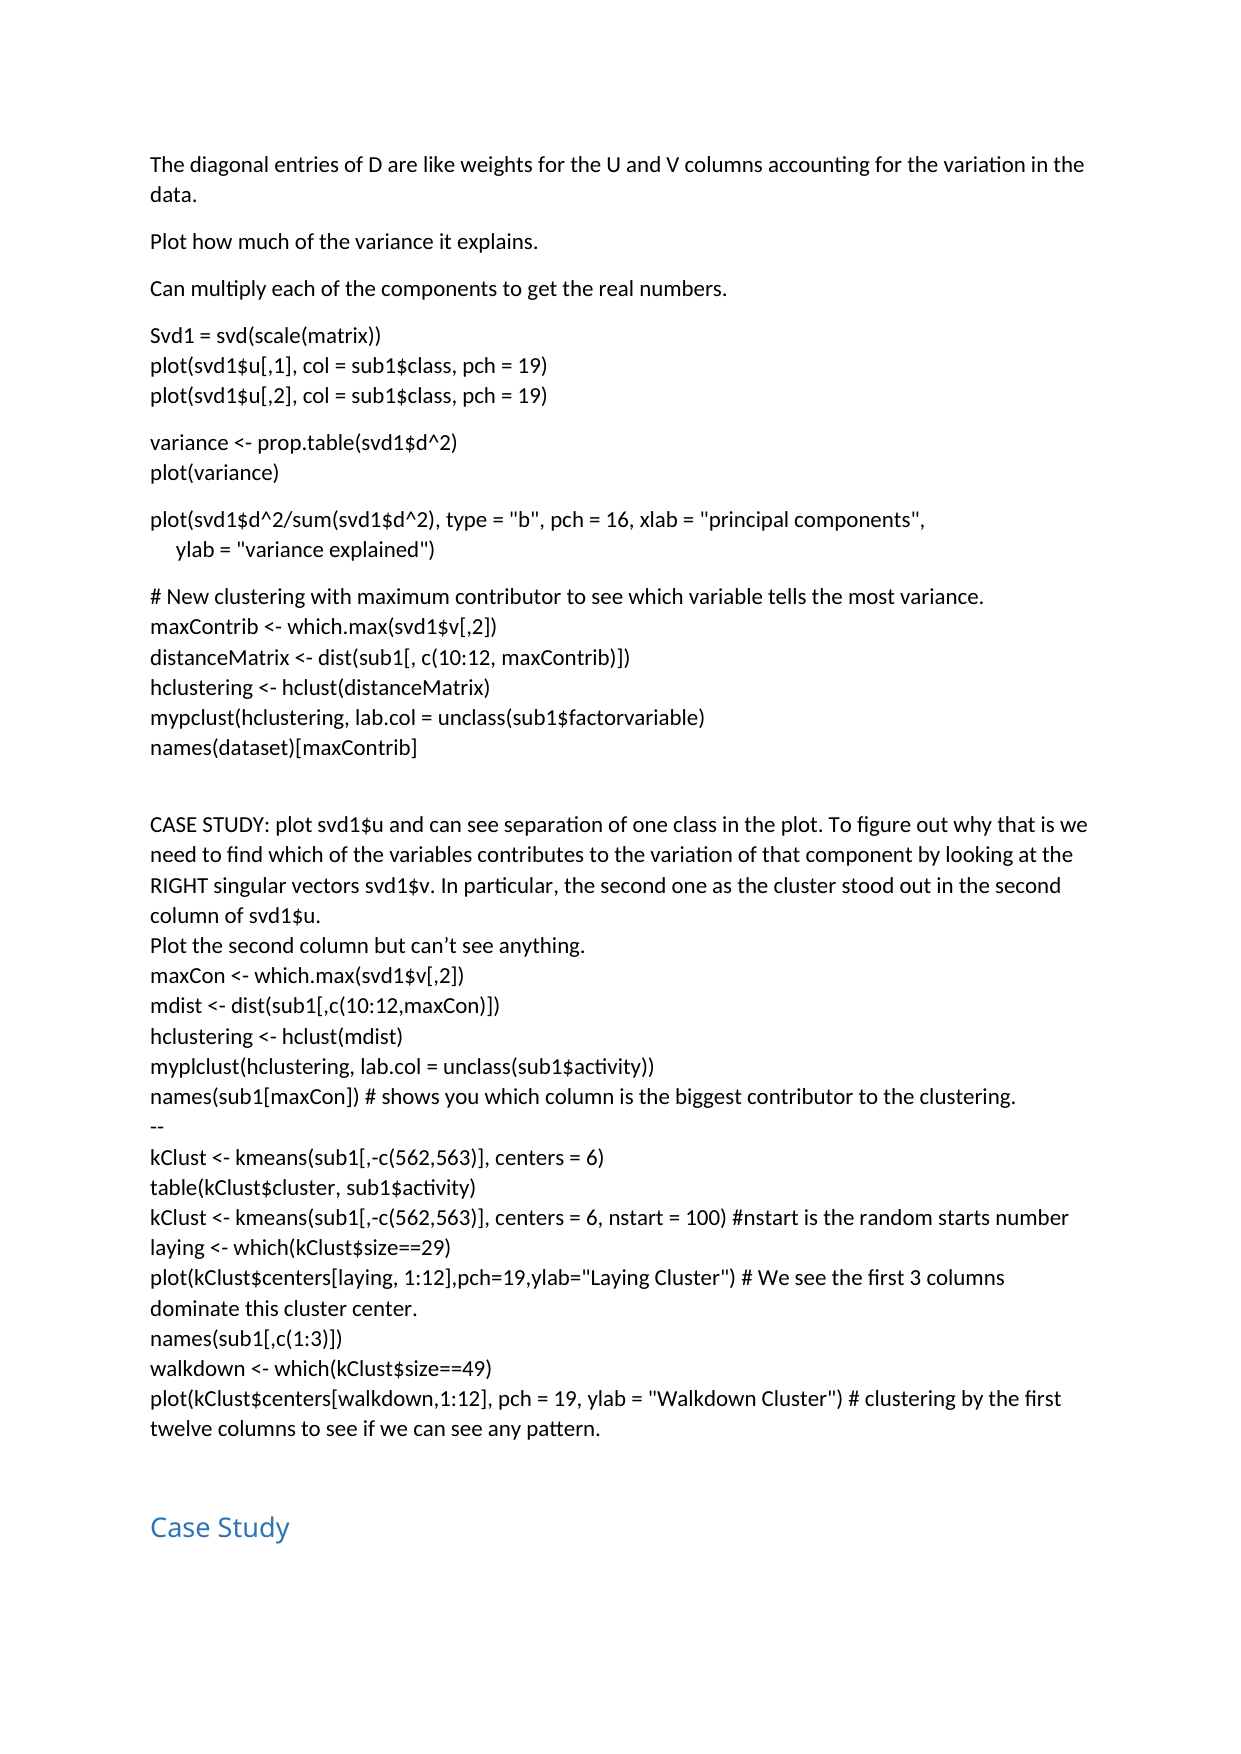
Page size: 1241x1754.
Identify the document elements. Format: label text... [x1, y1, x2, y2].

text Plot how much of the variance it explains. [150, 227, 1090, 255]
subtitle Case Study [150, 1508, 1090, 1545]
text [150, 150, 1090, 208]
text Svd1 = svd(scale(matrix)) plot(svd1$u[,1], col = sub1$class, pch = 19) plot(svd1$u[,2], col = sub1$class, pch = 19) [150, 321, 1090, 409]
text variance <- prop.table(svd1$d^2) plot(variance) [150, 428, 1090, 486]
text CASE STUDY: plot svd1$u and can see separation of one class in the plot. To figure out why that is we need to find which of the variables contributes to the variation of that component by looking at the RIGHT singular vectors svd1$v. In particular, the second one as the cluster stood out in the second column of svd1$u. Plot the second column but can’t see anything. maxCon <- which.max(svd1$v[,2]) mdist <- dist(sub1[,c(10:12,maxCon)]) hclustering <- hclust(mdist) myplclust(hclustering, lab.col = unclass(sub1$activity)) names(sub1[maxCon]) # shows you which column is the biggest contributor to the clustering. -- kClust <- kmeans(sub1[,-c(562,563)], centers = 6) table(kClust$cluster, sub1$activity) kClust <- kmeans(sub1[,-c(562,563)], centers = 6, nstart = 100) #nstart is the random starts number laying <- which(kClust$size==29) plot(kClust$centers[laying, 1:12],pch=19,ylab="Laying Cluster") # We see the first 3 columns dominate this cluster center. names(sub1[,c(1:3)]) walkdown <- which(kClust$size==49) plot(kClust$centers[walkdown,1:12], pch = 19, ylab = "Walkdown Cluster") # clustering by the first twelve columns to see if we can see any pattern. [150, 780, 1090, 1443]
text Can multiply each of the components to get the real numbers. [150, 274, 1090, 302]
text plot(svd1$d^2/sum(svd1$d^2), type = "b", pch = 16, xlab = "principal components", ylab = "variance explained") [150, 505, 1090, 563]
text # New clustering with maximum contributor to see which variable tells the most variance. maxContrib <- which.max(svd1$v[,2]) distanceMatrix <- dist(sub1[, c(10:12, maxContrib)]) hclustering <- hclust(distanceMatrix) mypclust(hclustering, lab.col = unclass(sub1$factorvariable) names(dataset)[maxContrib] [150, 582, 1090, 761]
